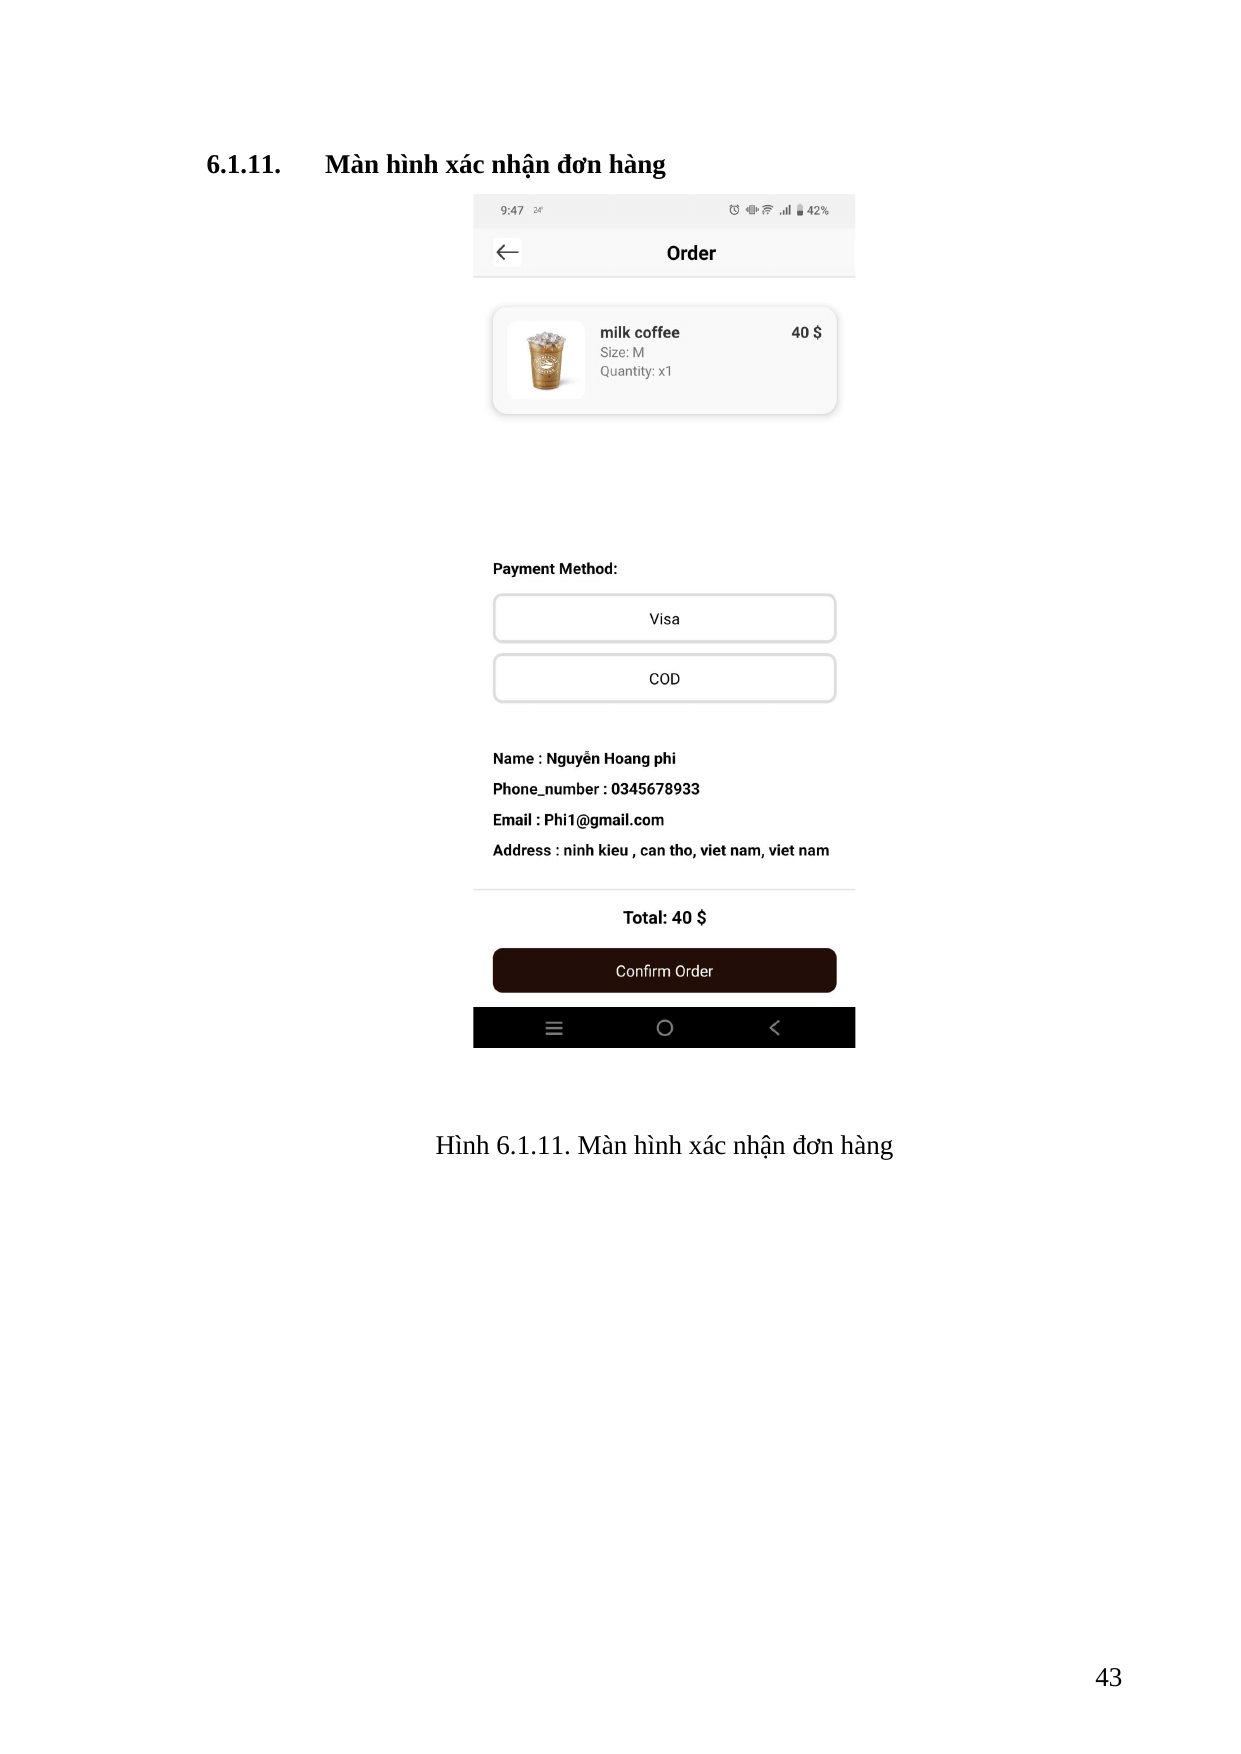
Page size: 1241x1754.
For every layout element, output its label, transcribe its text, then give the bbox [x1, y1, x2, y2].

text Hình 6.1.11. Màn hình xác nhận đơn hàng [207, 1129, 1122, 1160]
text Màn hình xác nhận đơn hàng [206, 148, 1122, 179]
picture [473, 194, 856, 1048]
